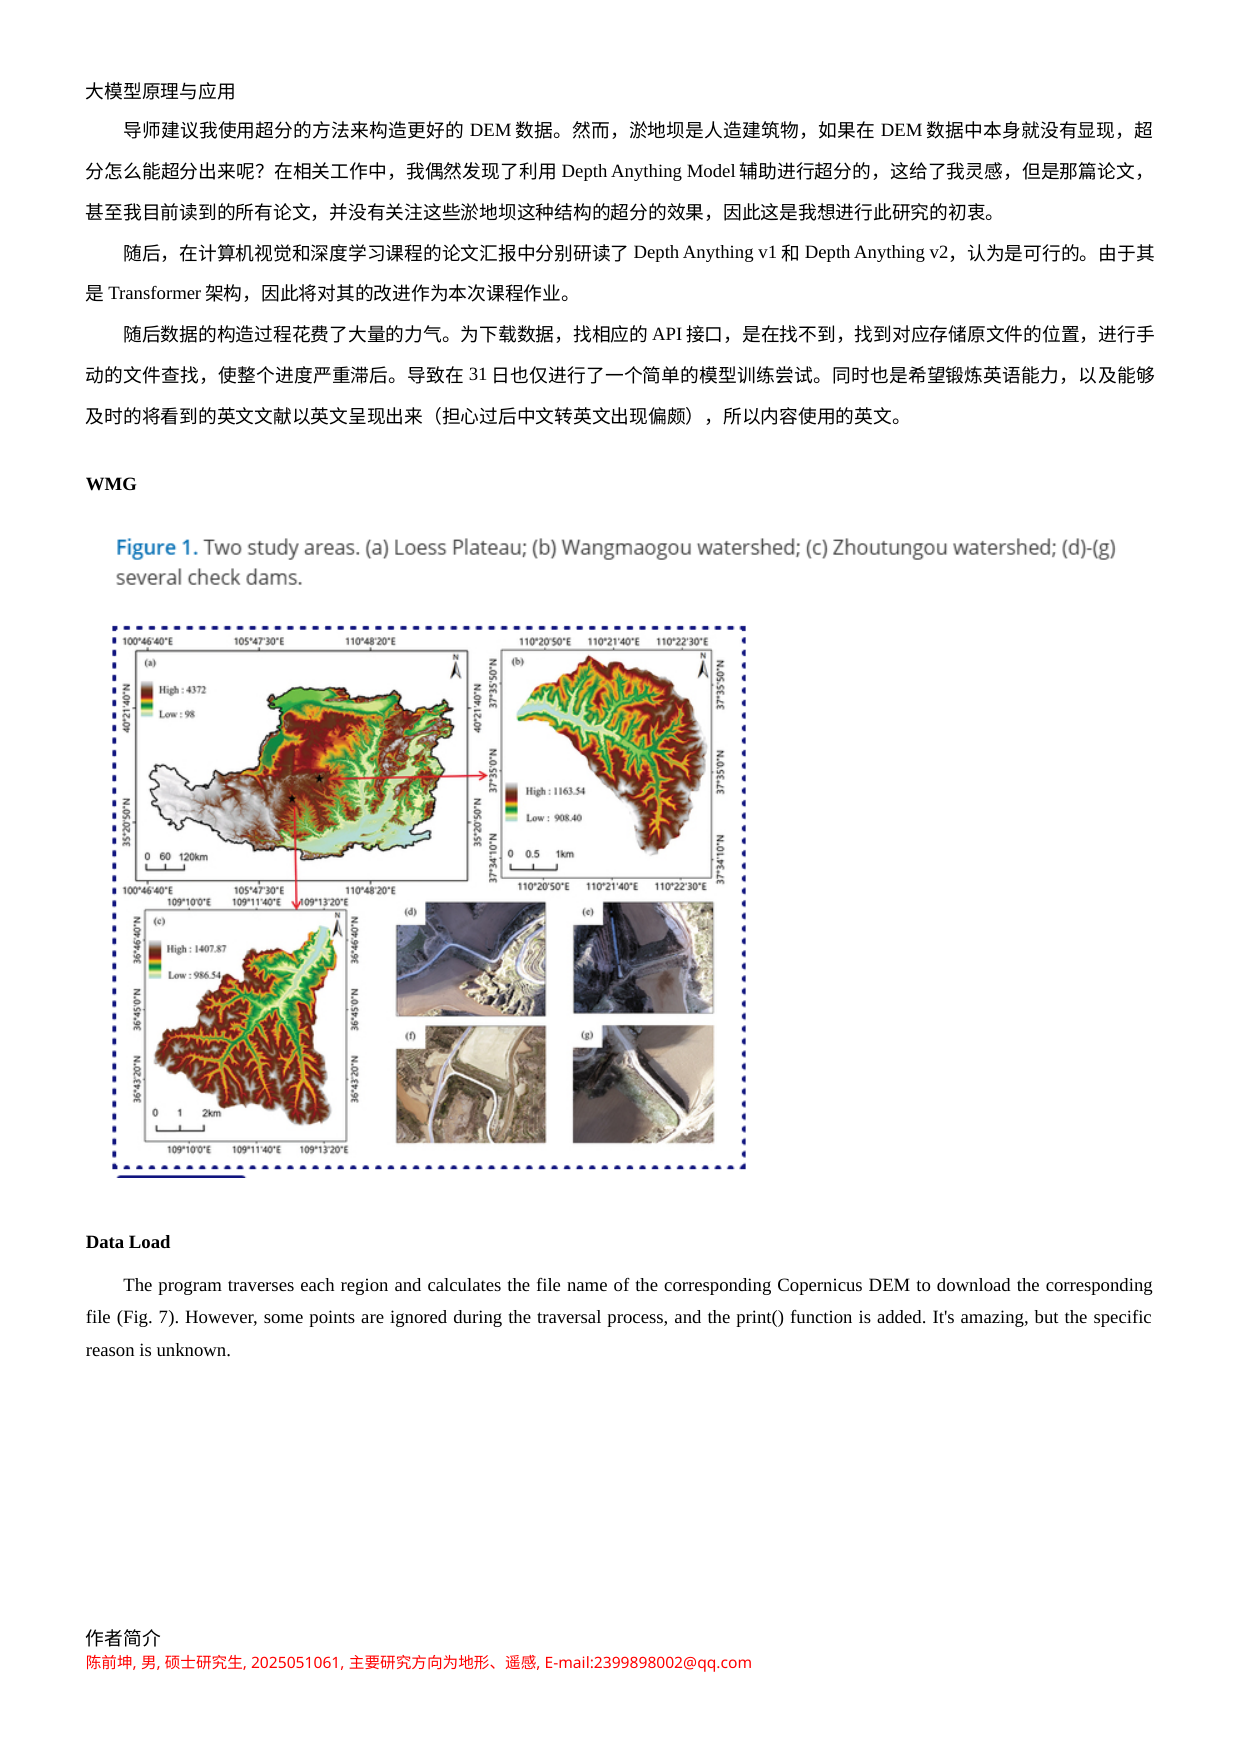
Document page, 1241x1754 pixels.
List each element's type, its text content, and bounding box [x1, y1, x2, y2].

picture [90, 516, 1150, 1178]
list The program traverses each region and calculates the file name of the corresponding Copernicus DEM to download the corresponding file (Fig. 7). However, some points are ignored during the traversal process, and the print() function is added. It's amazing, but the specific reason is unknown. [86, 1274, 1154, 1360]
subtitle Data Load [86, 1225, 1154, 1258]
list 随后，在计算机视觉和深度学习课程的论文汇报中分别研读了Depth Anything v1 和 Depth Anything v2，认为是可行的。由于其是Transformer架构，因此将对其的改进作为本次课程作业。 [86, 238, 1154, 306]
list 随后数据的构造过程花费了大量的力气。为下载数据，找相应的API接口，是在找不到，找到对应存储原文件的位置，进行手动的文件查找，使整个进度严重滞后。导致在31日也仅进行了一个简单的模型训练尝试。同时也是希望锻炼英语能力，以及能够及时的将看到的英文文献以英文呈现出来（担心过后中文转英文出现偏颇），所以内容使用的英文。 [86, 320, 1154, 428]
list 导师建议我使用超分的方法来构造更好的DEM数据。然而，淤地坝是人造建筑物，如果在DEM数据中本身就没有显现，超分怎么能超分出来呢？在相关工作中，我偶然发现了利用Depth Anything Model辅助进行超分的，这给了我灵感，但是那篇论文，甚至我目前读到的所有论文，并没有关注这些淤地坝这种结构的超分的效果，因此这是我想进行此研究的初衷。 [86, 116, 1154, 225]
subtitle WMG [86, 468, 1154, 500]
